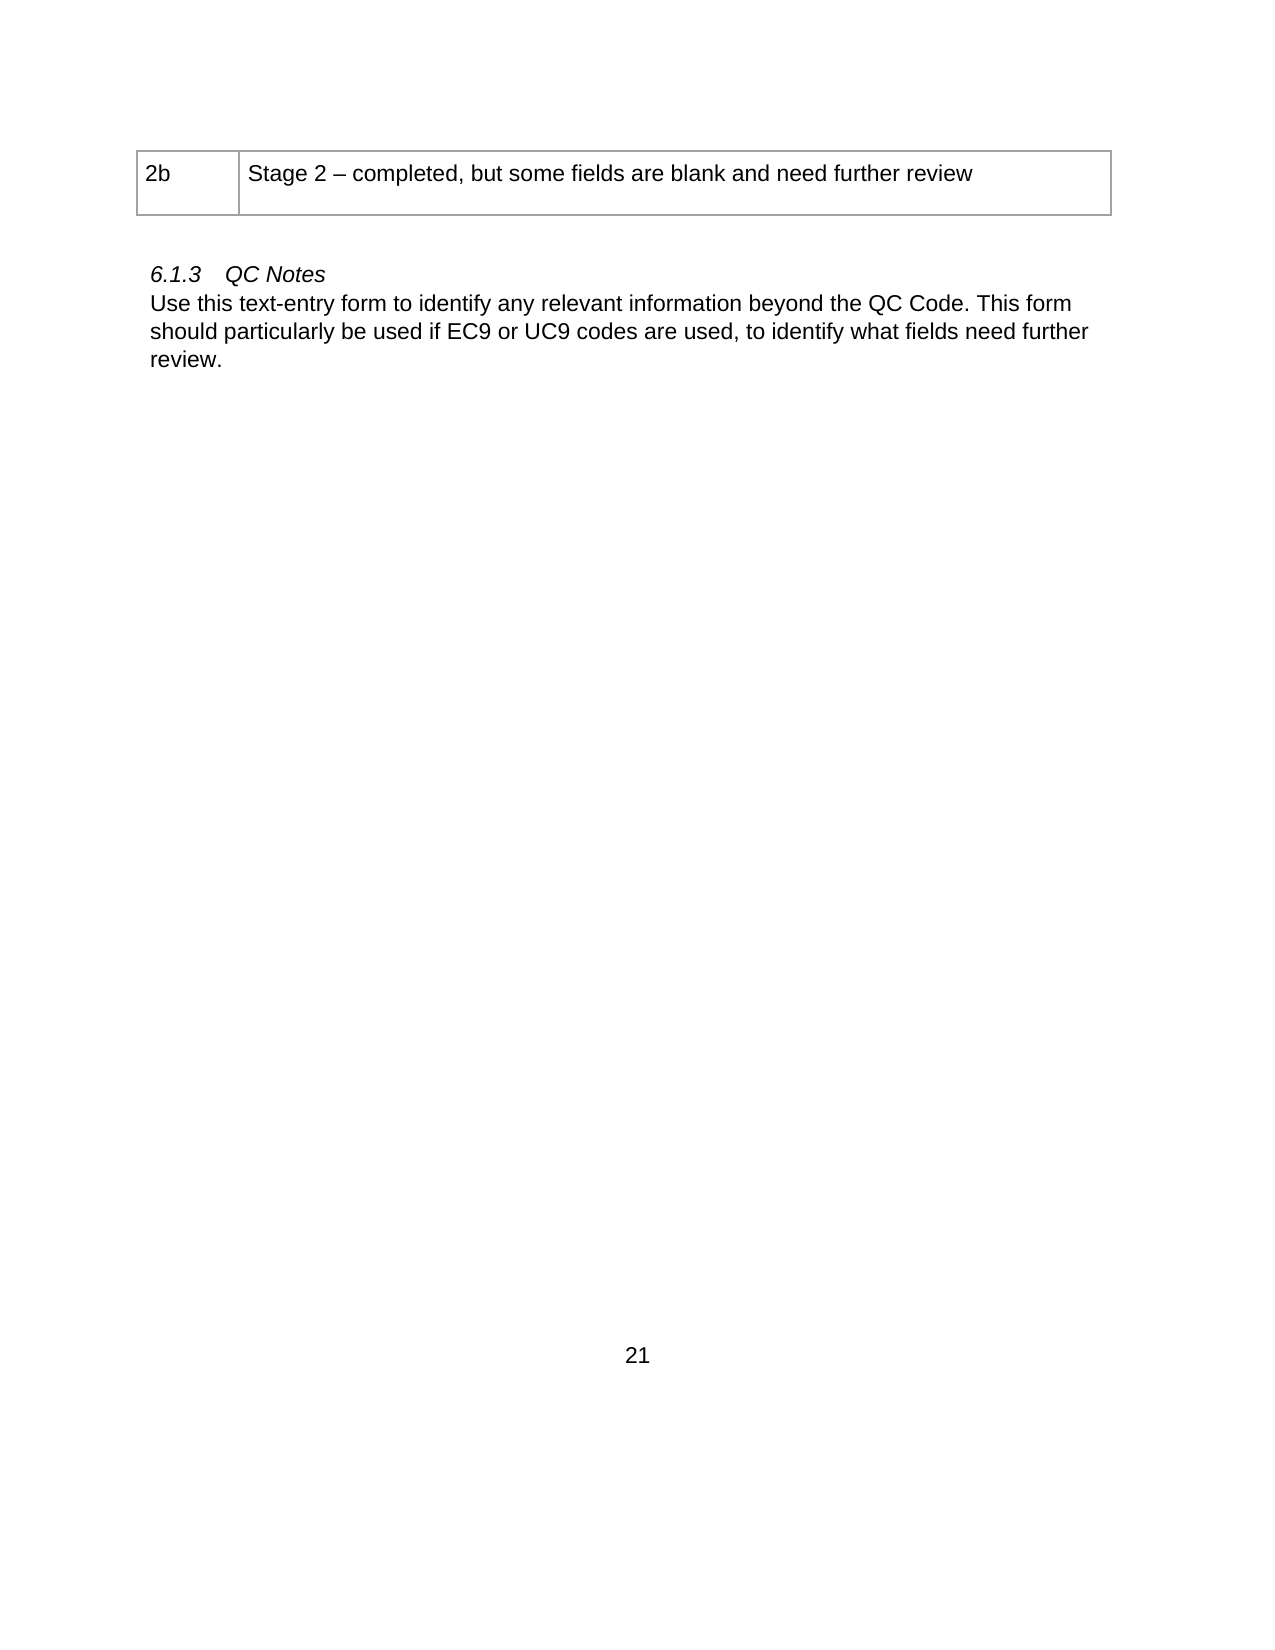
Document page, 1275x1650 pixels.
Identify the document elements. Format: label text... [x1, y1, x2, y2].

table_cell 2b [138, 152, 238, 214]
subtitle QC Notes [150, 261, 1125, 287]
text Use this text-entry form to identify any relevant information beyond the QC Code. This form should particularly be used if EC9 or UC9 codes are used, to identify what fields need further review. [150, 289, 1125, 373]
table_cell Stage 2 – completed, but some fields are blank and need further review [240, 152, 1110, 214]
